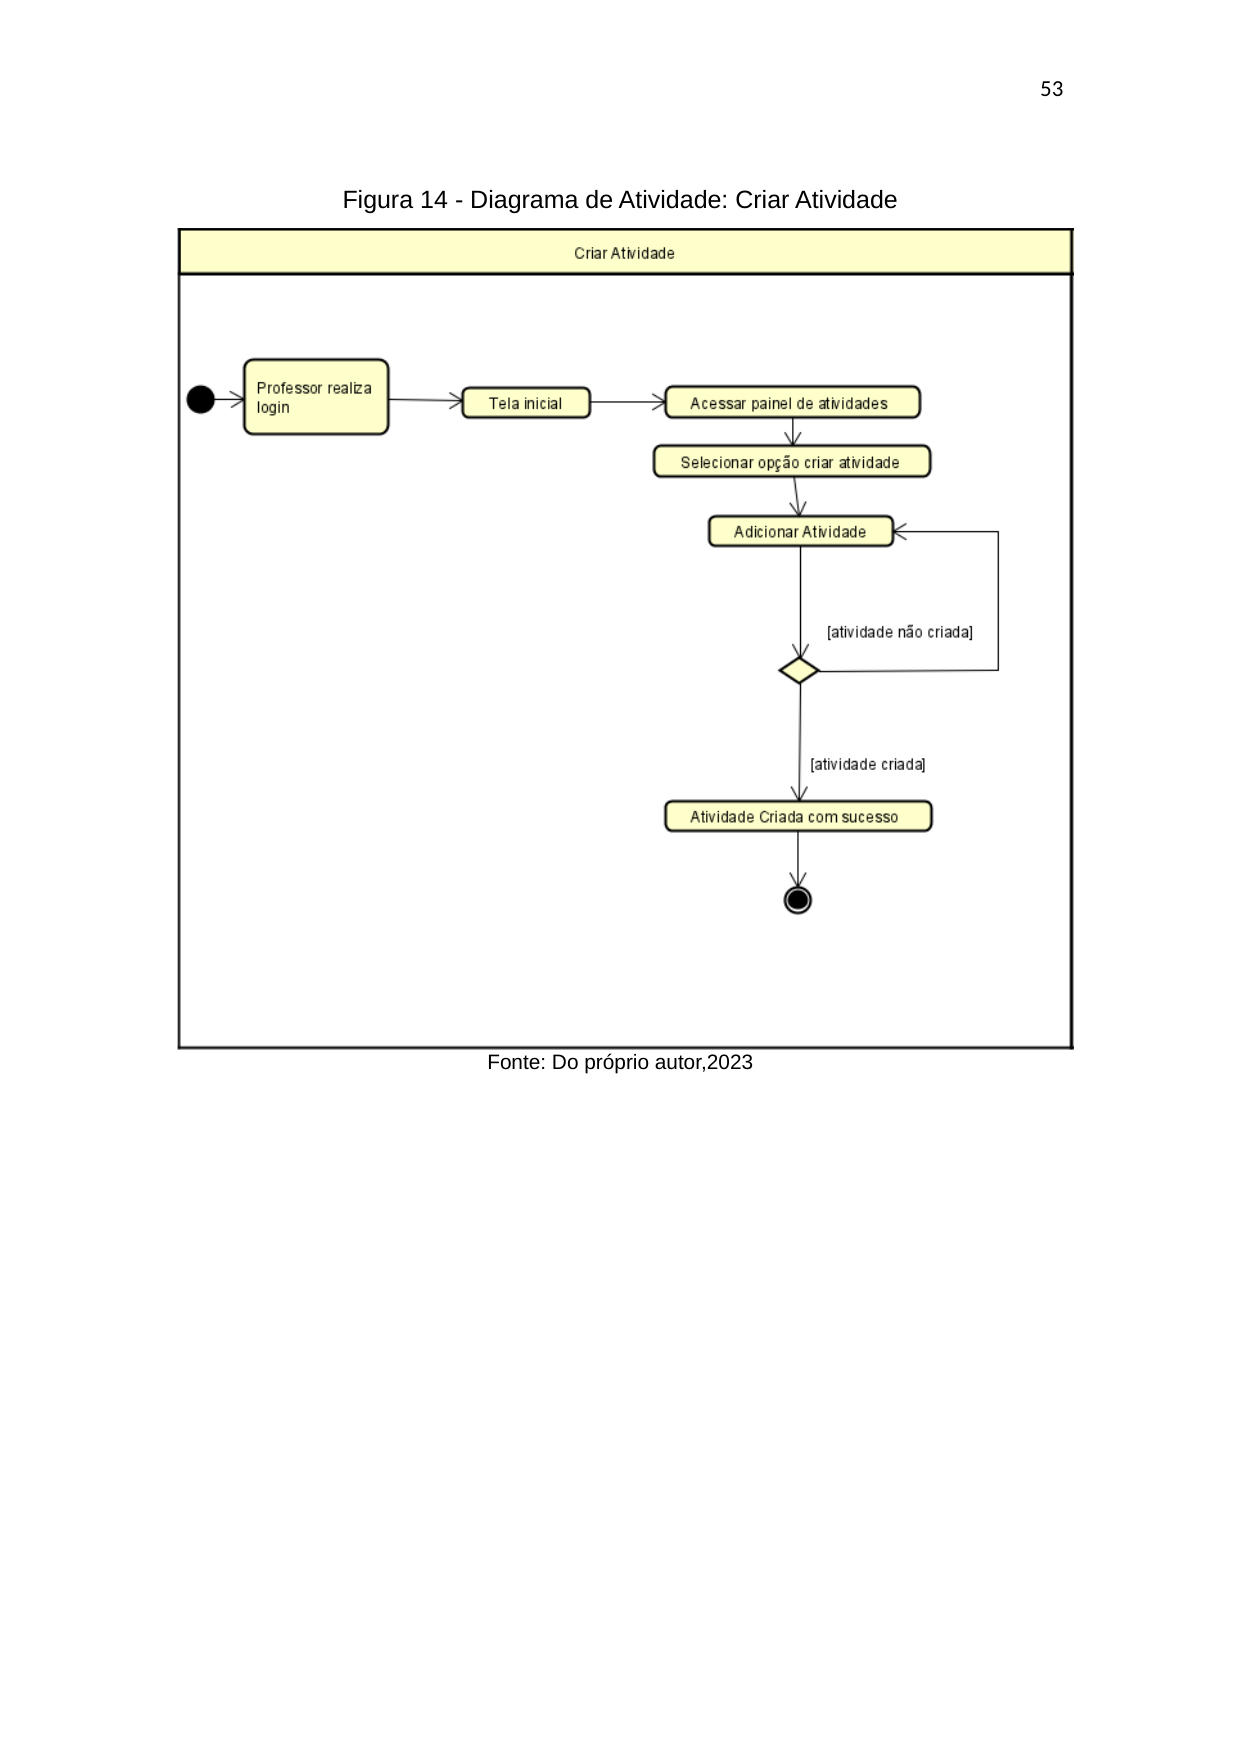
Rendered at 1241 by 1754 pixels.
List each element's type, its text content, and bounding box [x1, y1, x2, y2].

text Fonte: Do próprio autor,2023 [177, 1051, 1063, 1074]
text Figura 14 - Diagrama de Atividade: Criar Atividade [177, 185, 1063, 214]
picture [177, 228, 1074, 1051]
